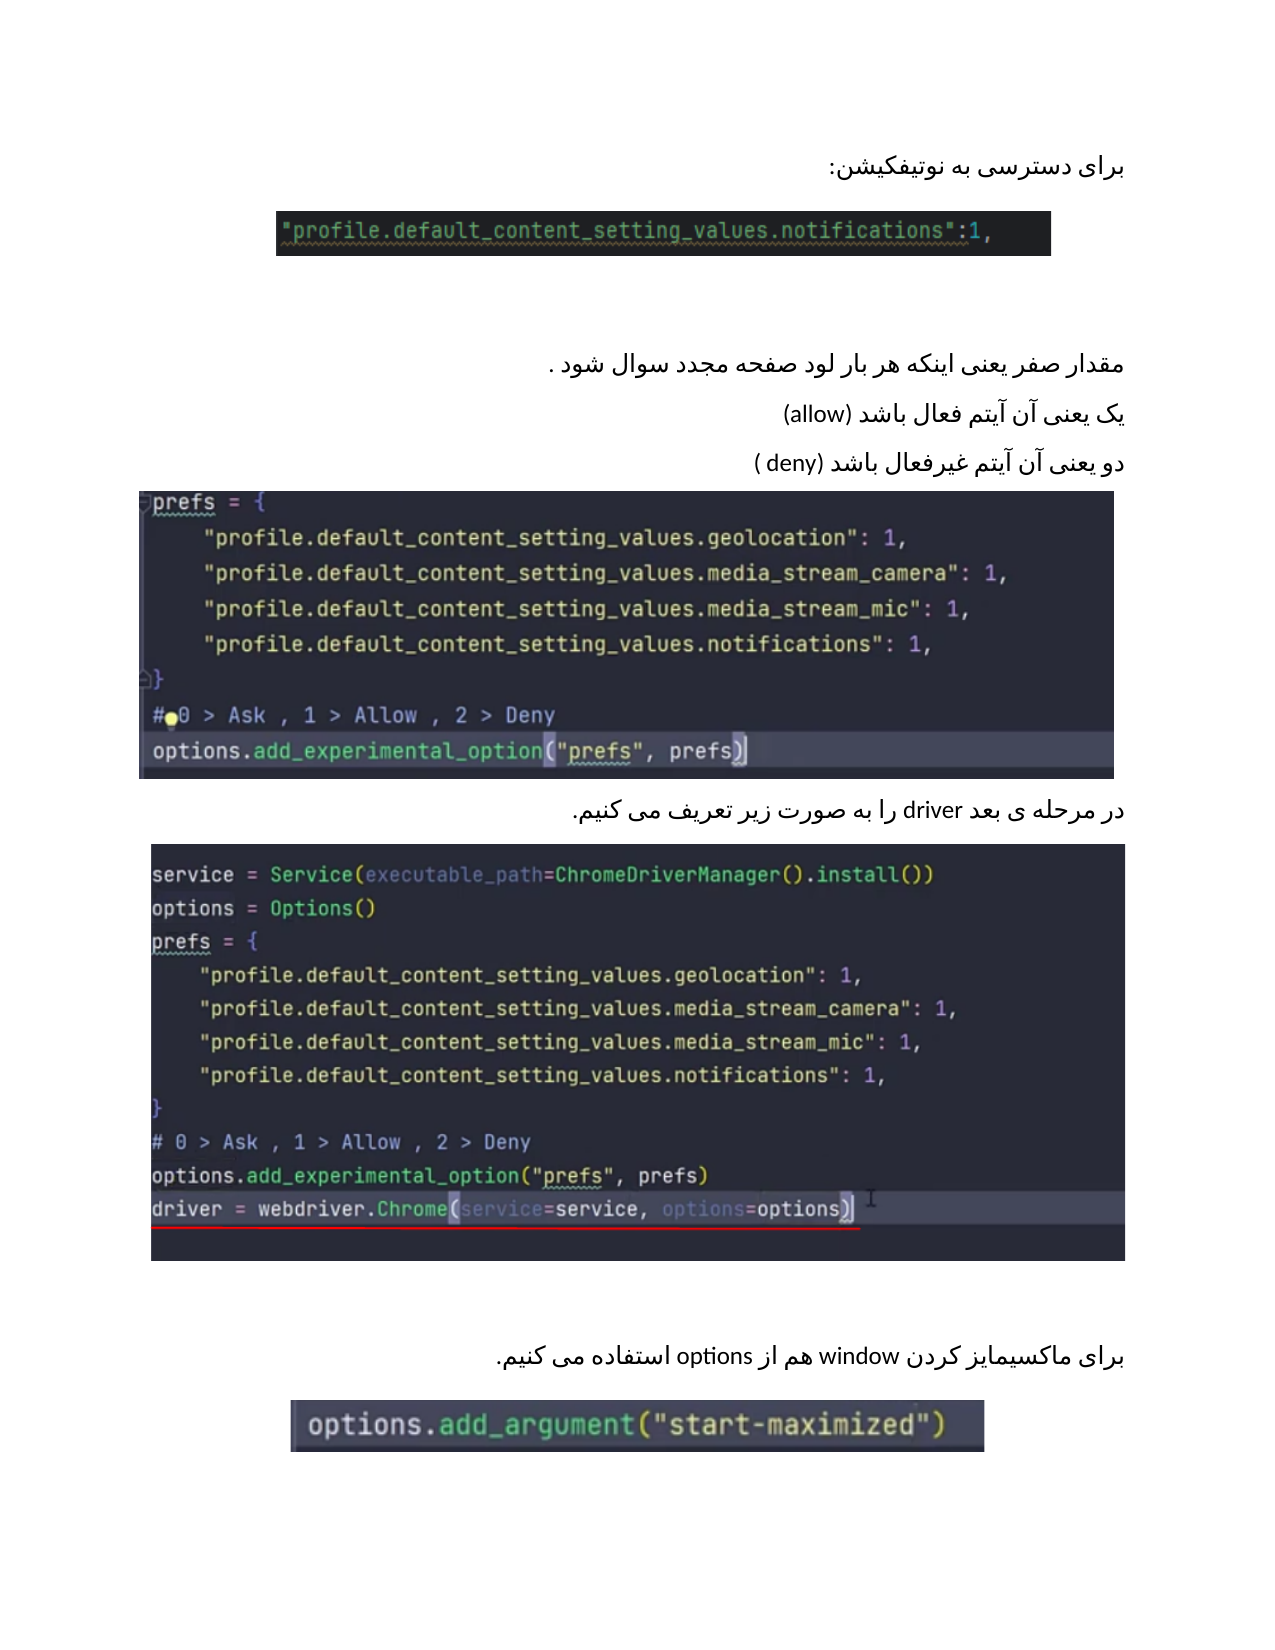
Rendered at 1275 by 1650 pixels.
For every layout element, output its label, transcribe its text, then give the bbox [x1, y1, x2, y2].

text دو یعنی آن آیتم غیرفعال باشد (deny ) [150, 447, 1125, 478]
picture [290, 1400, 985, 1452]
text یک یعنی آن آیتم فعال باشد (allow) [150, 398, 1125, 428]
text برای ماکسیمایز کردن window هم از options استفاده می کنیم. [150, 1340, 1125, 1371]
text مقدار صفر یعنی اینکه هر بار لود صفحه مجدد سوال شود . [150, 348, 1125, 379]
text برای دسترسی به نوتیفکیشن: [150, 150, 1125, 181]
text در مرحله ی بعد driver را به صورت زیر تعریف می کنیم. [150, 794, 1125, 825]
picture [150, 844, 1125, 1261]
picture [139, 491, 1114, 779]
picture [276, 211, 1052, 256]
